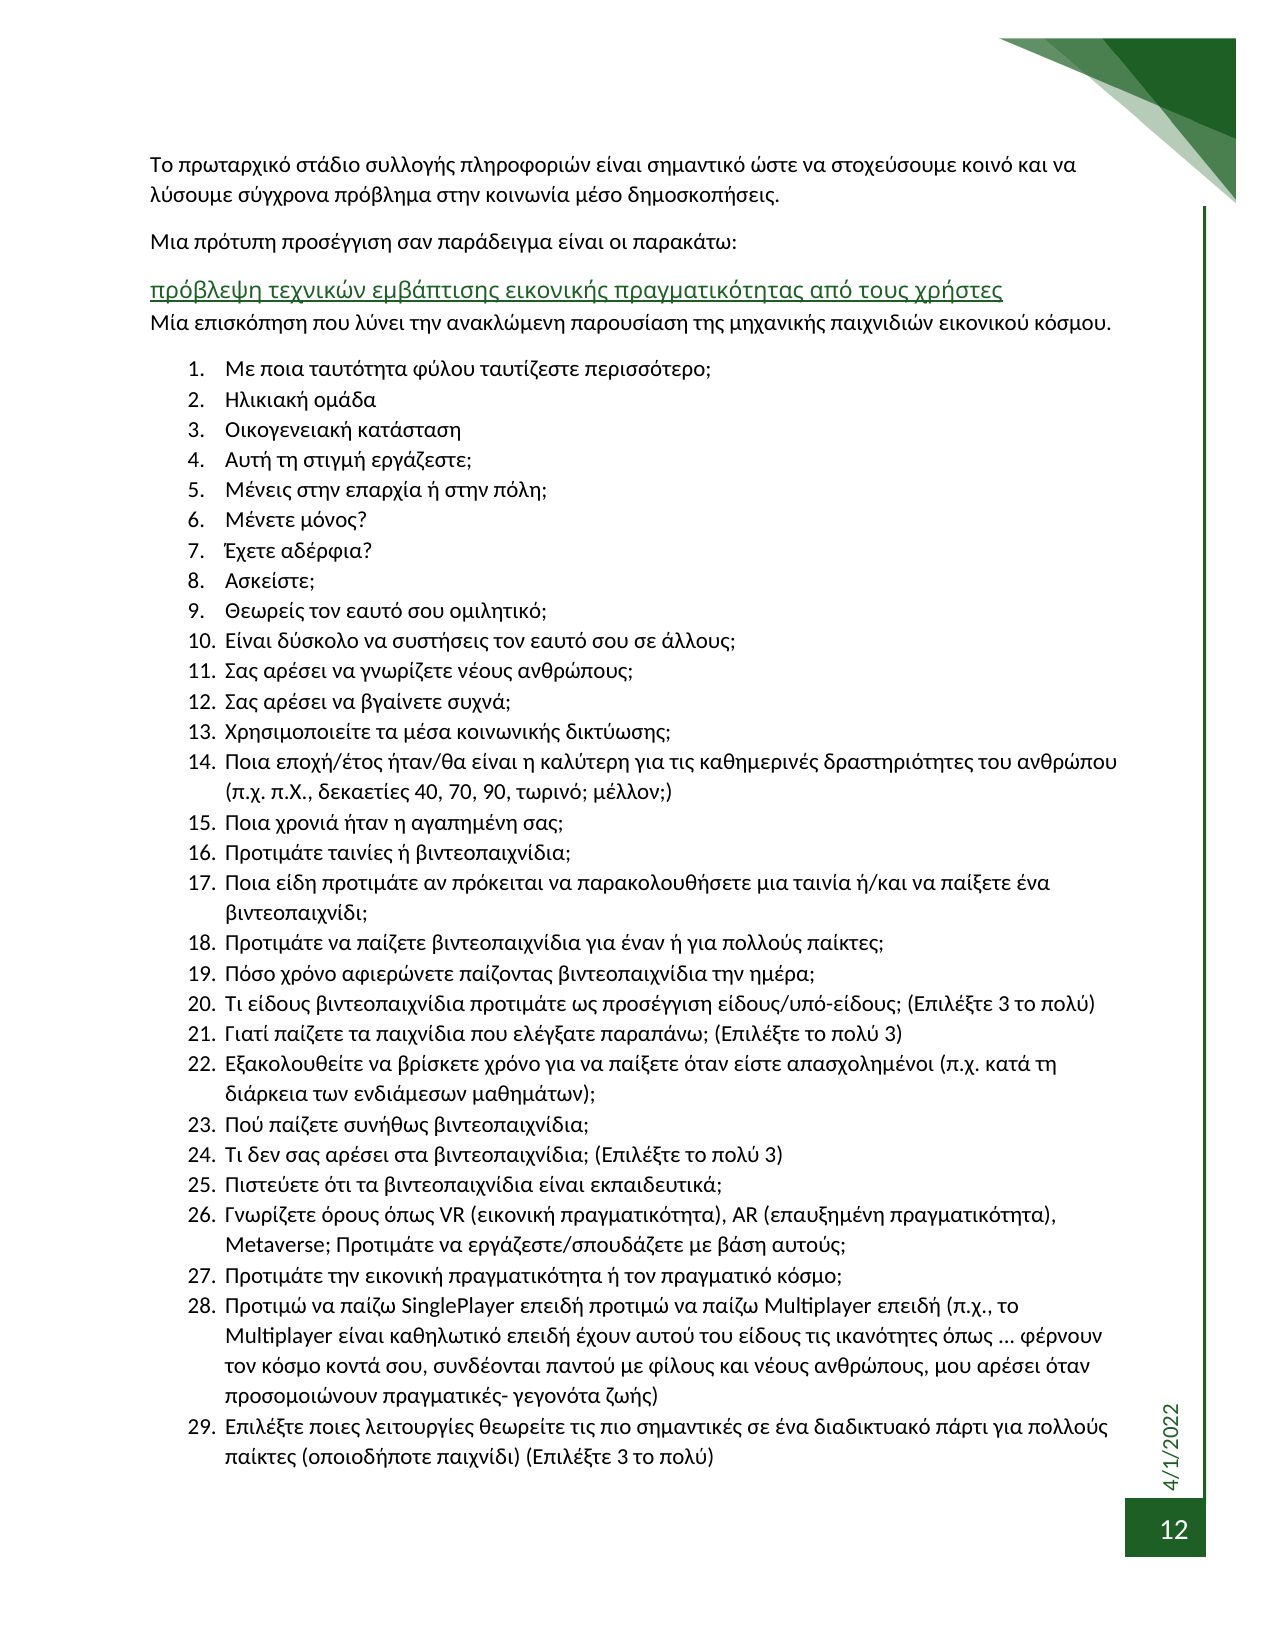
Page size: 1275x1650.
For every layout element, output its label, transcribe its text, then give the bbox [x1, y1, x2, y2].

list Είναι δύσκολο να συστήσεις τον εαυτό σου σε άλλους; [187, 626, 1125, 654]
list Προτιμώ να παίζω SinglePlayer επειδή προτιμώ να παίζω Multiplayer επειδή (π.χ., το Multiplayer είναι καθηλωτικό επειδή έχουν αυτού του είδους τις ικανότητες όπως ... φέρνουν τον κόσμο κοντά σου, συνδέονται παντού με φίλους και νέους ανθρώπους, μου αρέσει όταν προσομοιώνουν πραγματικές- γεγονότα ζωής) [187, 1291, 1125, 1410]
list Μένετε μόνος? [187, 506, 1125, 534]
list Εξακολουθείτε να βρίσκετε χρόνο για να παίξετε όταν είστε απασχολημένοι (π.χ. κατά τη διάρκεια των ενδιάμεσων μαθημάτων); [187, 1049, 1125, 1108]
list Πιστεύετε ότι τα βιντεοπαιχνίδια είναι εκπαιδευτικά; [187, 1170, 1125, 1198]
list Αυτή τη στιγμή εργάζεστε; [187, 445, 1125, 473]
subtitle πρόβλεψη τεχνικών εμβάπτισης εικονικής πραγματικότητας από τους χρήστες [150, 274, 1125, 305]
list Προτιμάτε ταινίες ή βιντεοπαιχνίδια; [187, 838, 1125, 866]
text Μια πρότυπη προσέγγιση σαν παράδειγμα είναι οι παρακάτω: [150, 227, 1125, 255]
list Ποια είδη προτιμάτε αν πρόκειται να παρακολουθήσετε μια ταινία ή/και να παίξετε ένα βιντεοπαιχνίδι; [187, 868, 1125, 926]
list Χρησιμοποιείτε τα μέσα κοινωνικής δικτύωσης; [187, 717, 1125, 745]
list Γιατί παίζετε τα παιχνίδια που ελέγξατε παραπάνω; (Επιλέξτε το πολύ 3) [187, 1019, 1125, 1047]
list Πόσο χρόνο αφιερώνετε παίζοντας βιντεοπαιχνίδια την ημέρα; [187, 959, 1125, 987]
list Σας αρέσει να γνωρίζετε νέους ανθρώπους; [187, 657, 1125, 685]
list Θεωρείς τον εαυτό σου ομιλητικό; [187, 596, 1125, 624]
list Ασκείστε; [187, 566, 1125, 594]
list Τι δεν σας αρέσει στα βιντεοπαιχνίδια; (Επιλέξτε το πολύ 3) [187, 1140, 1125, 1168]
picture [997, 38, 1236, 204]
text Το πρωταρχικό στάδιο συλλογής πληροφοριών είναι σημαντικό ώστε να στοχεύσουμε κοινό και να λύσουμε σύγχρονα πρόβλημα στην κοινωνία μέσο δημοσκοπήσεις. [150, 150, 1125, 208]
list Με ποια ταυτότητα φύλου ταυτίζεστε περισσότερο; [187, 354, 1125, 383]
list Επιλέξτε ποιες λειτουργίες θεωρείτε τις πιο σημαντικές σε ένα διαδικτυακό πάρτι για πολλούς παίκτες (οποιοδήποτε παιχνίδι) (Επιλέξτε 3 το πολύ) [187, 1412, 1125, 1470]
list Μένεις στην επαρχία ή στην πόλη; [187, 475, 1125, 503]
list Πού παίζετε συνήθως βιντεοπαιχνίδια; [187, 1110, 1125, 1138]
list Σας αρέσει να βγαίνετε συχνά; [187, 687, 1125, 715]
list Ποια εποχή/έτος ήταν/θα είναι η καλύτερη για τις καθημερινές δραστηριότητες του ανθρώπου (π.χ. π.Χ., δεκαετίες 40, 70, 90, τωρινό; μέλλον;) [187, 747, 1125, 806]
list Τι είδους βιντεοπαιχνίδια προτιμάτε ως προσέγγιση είδους/υπό-είδους; (Επιλέξτε 3 το πολύ) [187, 989, 1125, 1017]
list Προτιμάτε να παίζετε βιντεοπαιχνίδια για έναν ή για πολλούς παίκτες; [187, 928, 1125, 957]
list Έχετε αδέρφια? [187, 536, 1125, 564]
list Προτιμάτε την εικονική πραγματικότητα ή τον πραγματικό κόσμο; [187, 1261, 1125, 1289]
list Ποια χρονιά ήταν η αγαπημένη σας; [187, 808, 1125, 836]
text Μία επισκόπηση που λύνει την ανακλώμενη παρουσίαση της μηχανικής παιχνιδιών εικονικού κόσμου. [150, 308, 1125, 336]
list Ηλικιακή ομάδα [187, 385, 1125, 413]
list Οικογενειακή κατάσταση [187, 415, 1125, 443]
list Γνωρίζετε όρους όπως VR (εικονική πραγματικότητα), AR (επαυξημένη πραγματικότητα), Metaverse; Προτιμάτε να εργάζεστε/σπουδάζετε με βάση αυτούς; [187, 1200, 1125, 1259]
